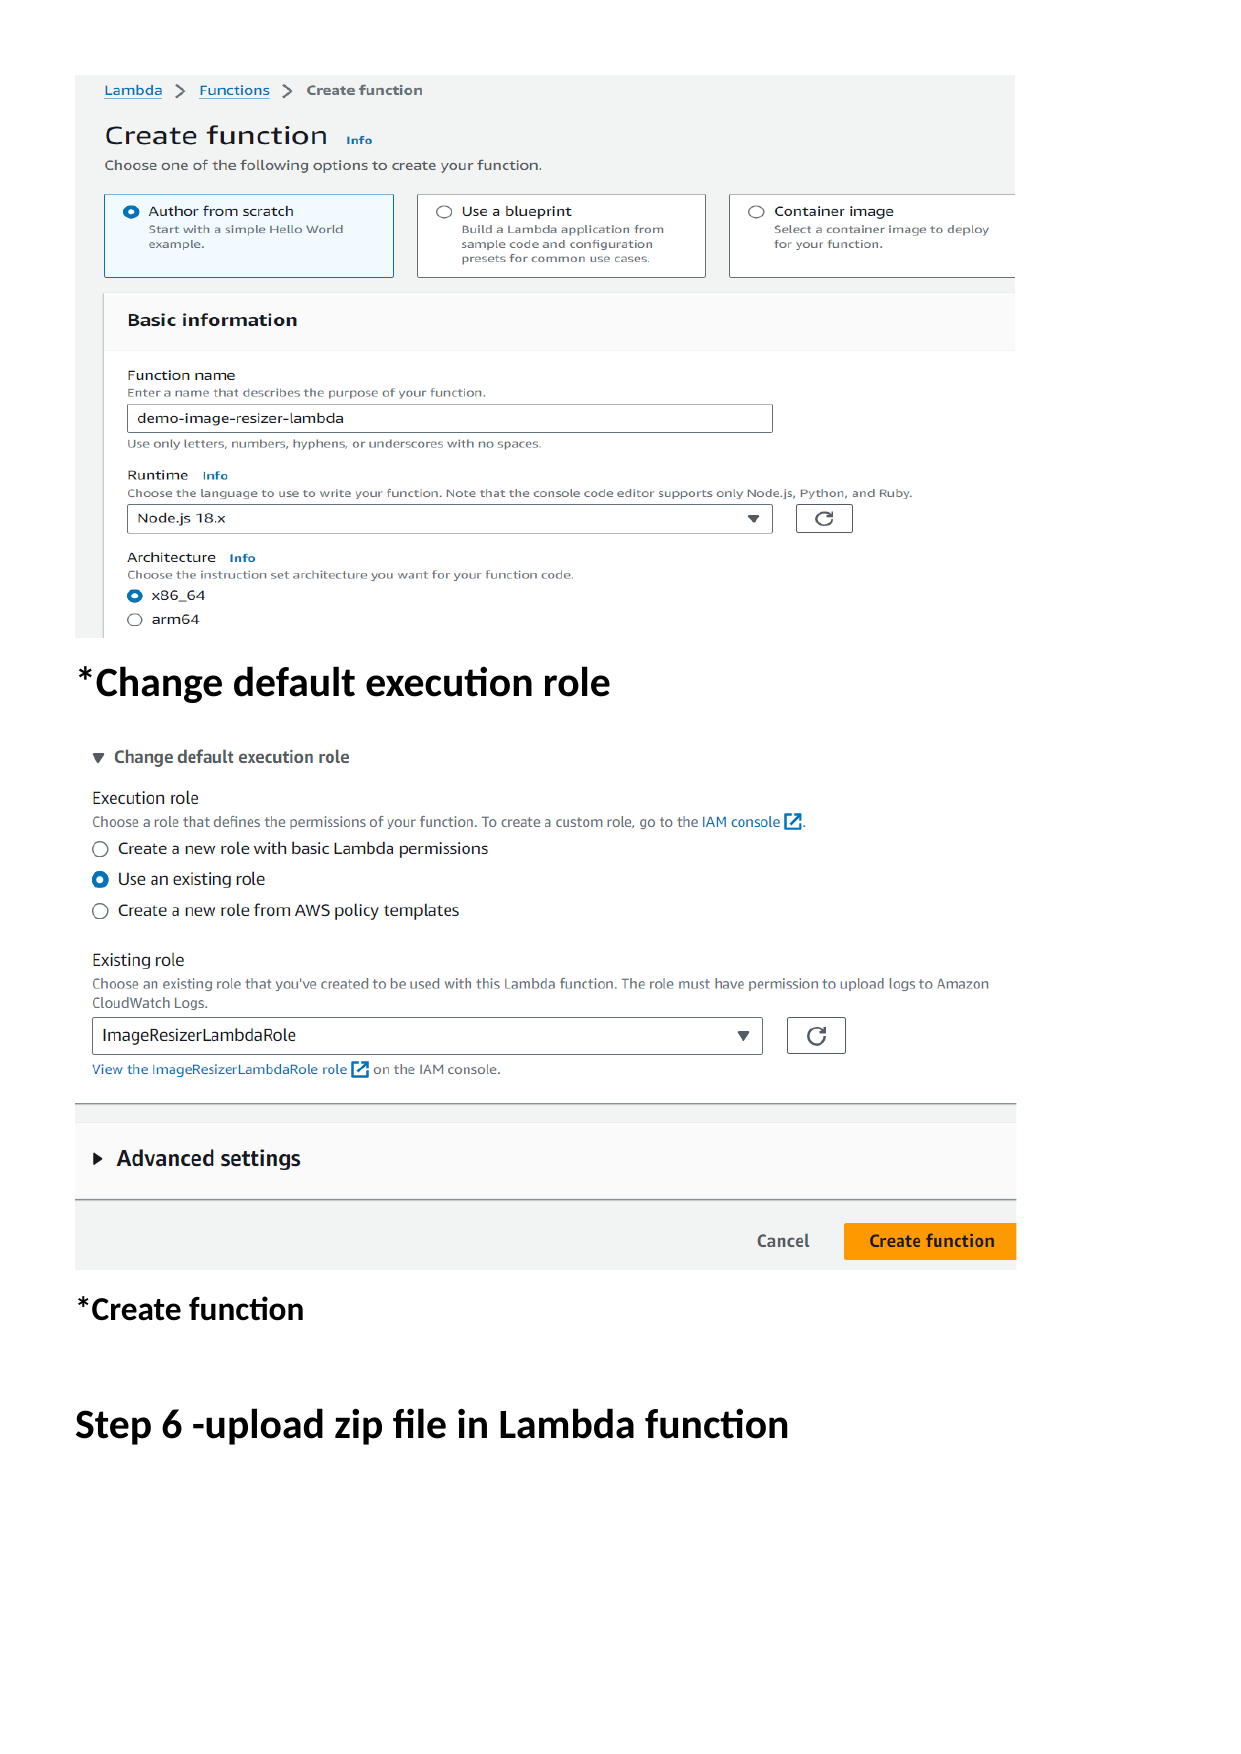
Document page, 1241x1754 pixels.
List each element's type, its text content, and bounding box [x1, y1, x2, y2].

text *Create function [75, 1288, 1165, 1329]
text Step 6 -upload zip file in Lambda function [75, 1398, 1165, 1449]
picture [75, 727, 1017, 1270]
picture [75, 75, 1015, 638]
text *Change default execution role [75, 656, 1165, 707]
